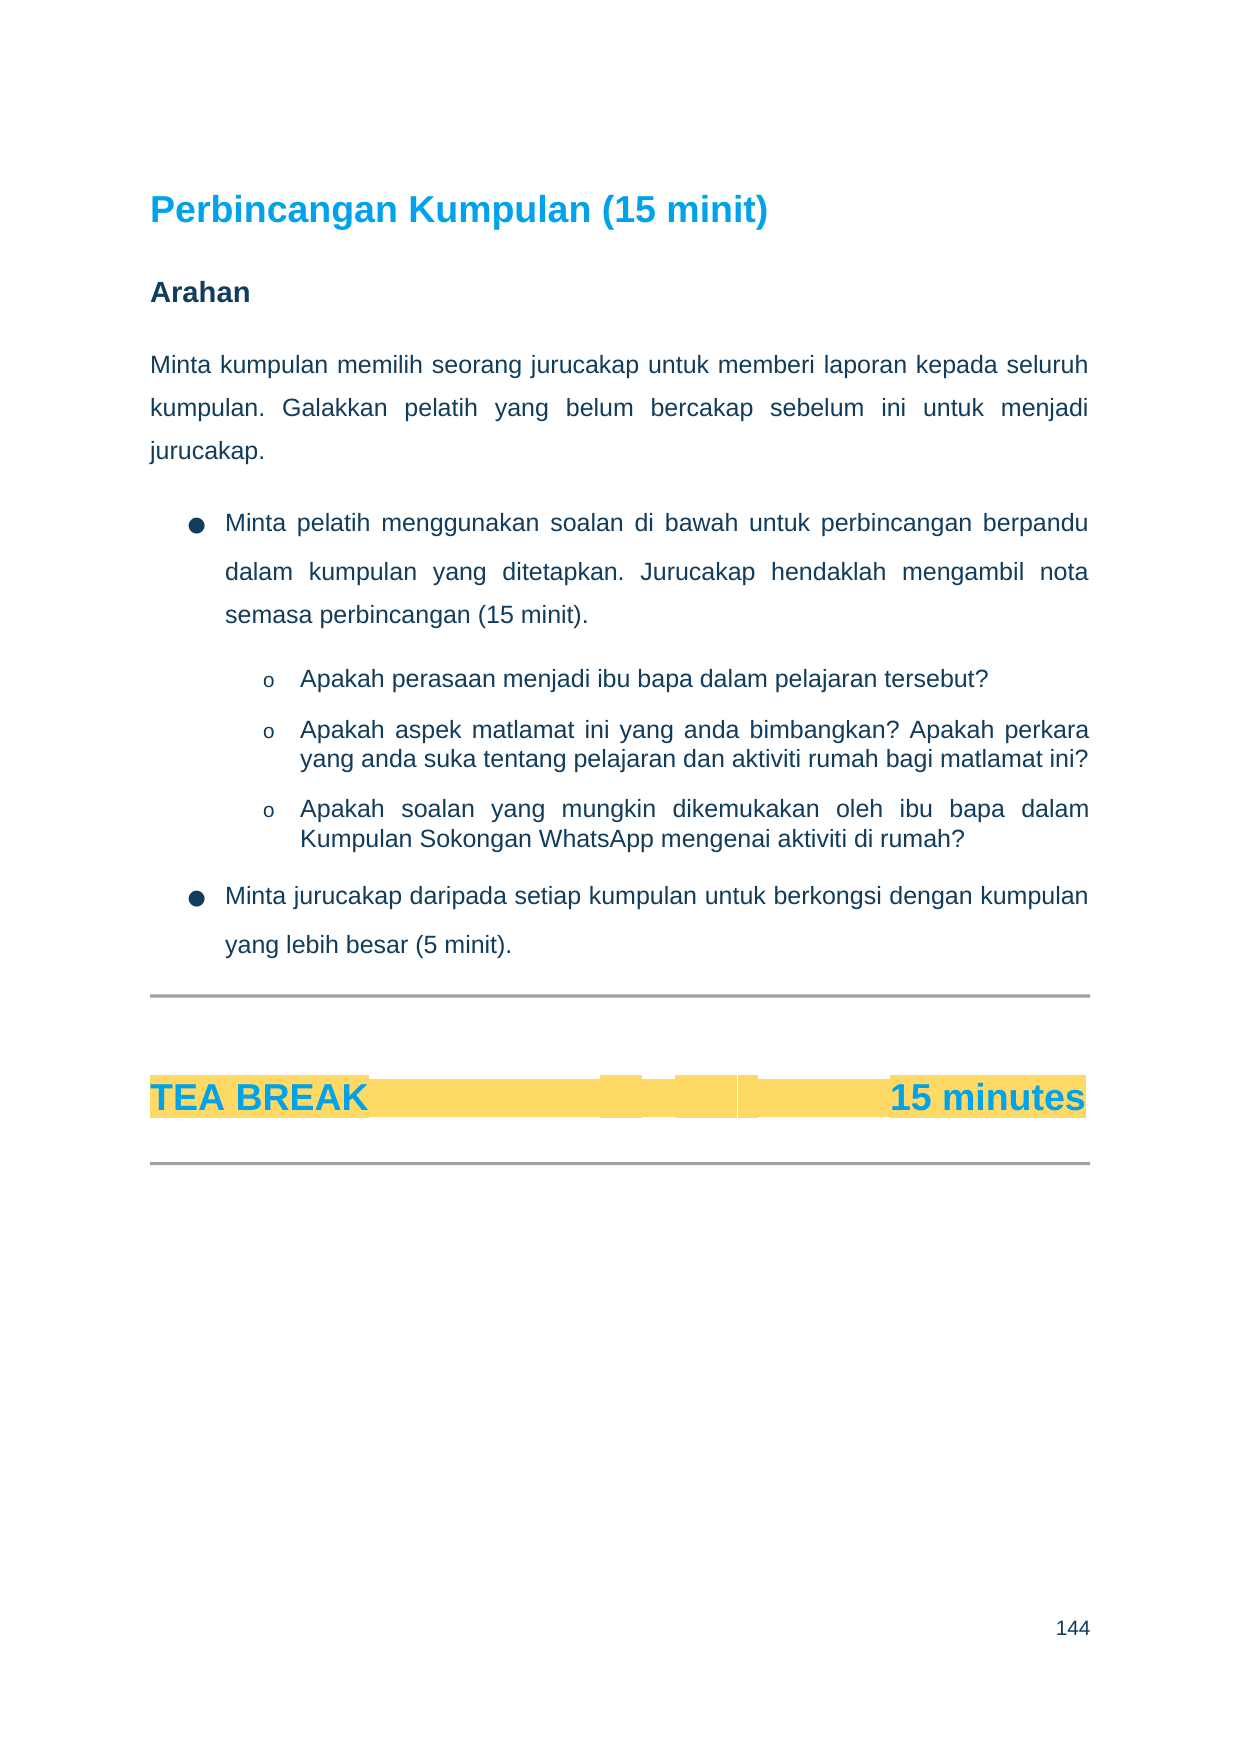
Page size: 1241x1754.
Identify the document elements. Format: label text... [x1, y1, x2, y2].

subtitle Arahan [150, 274, 1090, 308]
list Minta jurucakap daripada setiap kumpulan untuk berkongsi dengan kumpulan yang lebih besar (5 minit). [187, 873, 1090, 959]
list Apakah soalan yang mungkin dikemukakan oleh ibu bapa dalam Kumpulan Sokongan WhatsApp mengenai aktiviti di rumah? [262, 794, 1090, 852]
list Minta pelatih menggunakan soalan di bawah untuk perbincangan berpandu dalam kumpulan yang ditetapkan. Jurucakap hendaklah mengambil nota semasa perbincangan (15 minit). [187, 500, 1090, 629]
subtitle Perbincangan Kumpulan (15 minit) [150, 187, 1090, 231]
list Apakah perasaan menjadi ibu bapa dalam pelajaran tersebut? [262, 664, 1090, 694]
text Minta kumpulan memilih seorang jurucakap untuk memberi laporan kepada seluruh kumpulan. Galakkan pelatih yang belum bercakap sebelum ini untuk menjadi jurucakap. [150, 350, 1090, 465]
list Apakah aspek matlamat ini yang anda bimbangkan? Apakah perkara yang anda suka tentang pelajaran dan aktiviti rumah bagi matlamat ini? [262, 715, 1090, 773]
